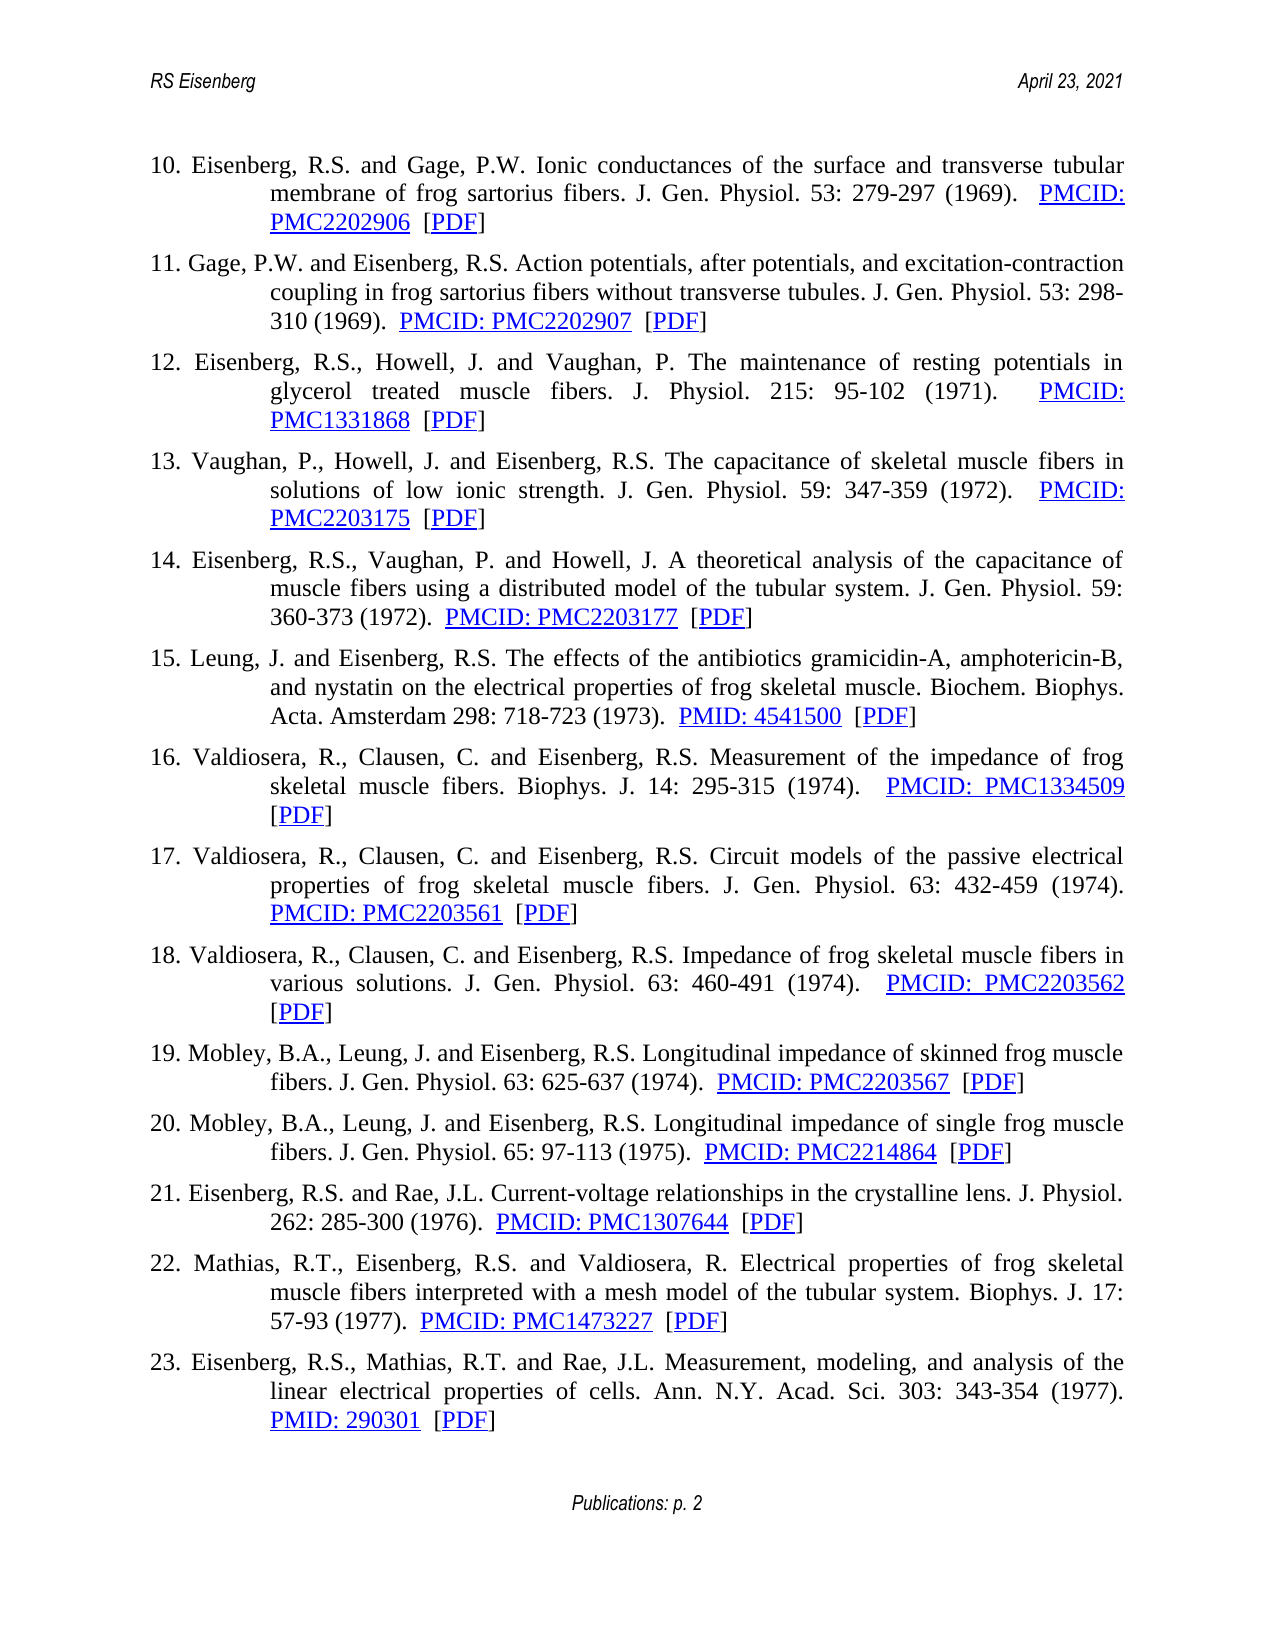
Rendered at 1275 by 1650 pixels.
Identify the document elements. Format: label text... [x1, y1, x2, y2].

text 16. Valdiosera, R., Clausen, C. and Eisenberg, R.S. Measurement of the impedance of frog skeletal muscle fibers. Biophys. J. 14: 295-315 (1974). PMCID: PMC1334509 [PDF] [150, 742, 1125, 828]
text 21. Eisenberg, R.S. and Rae, J.L. Current-voltage relationships in the crystalline lens. J. Physiol. 262: 285-300 (1976). PMCID: PMC1307644 [PDF] [150, 1178, 1125, 1236]
text 12. Eisenberg, R.S., Howell, J. and Vaughan, P. The maintenance of resting potentials in glycerol treated muscle fibers. J. Physiol. 215: 95-102 (1971). PMCID: PMC1331868 [PDF] [150, 347, 1125, 433]
text 13. Vaughan, P., Howell, J. and Eisenberg, R.S. The capacitance of skeletal muscle fibers in solutions of low ionic strength. J. Gen. Physiol. 59: 347-359 (1972). PMCID: PMC2203175 [PDF] [150, 446, 1125, 532]
text 15. Leung, J. and Eisenberg, R.S. The effects of the antibiotics gramicidin-A, amphotericin-B, and nystatin on the electrical properties of frog skeletal muscle. Biochem. Biophys. Acta. Amsterdam 298: 718-723 (1973). PMID: 4541500 [PDF] [150, 643, 1125, 730]
text 10. Eisenberg, R.S. and Gage, P.W. Ionic conductances of the surface and transverse tubular membrane of frog sartorius fibers. J. Gen. Physiol. 53: 279-297 (1969). PMCID: PMC2202906 [PDF] [150, 150, 1125, 236]
text 20. Mobley, B.A., Leung, J. and Eisenberg, R.S. Longitudinal impedance of single frog muscle fibers. J. Gen. Physiol. 65: 97-113 (1975). PMCID: PMC2214864 [PDF] [150, 1108, 1125, 1166]
text 11. Gage, P.W. and Eisenberg, R.S. Action potentials, after potentials, and excitation-contraction coupling in frog sartorius fibers without transverse tubules. J. Gen. Physiol. 53: 298-310 (1969). PMCID: PMC2202907 [PDF] [150, 248, 1125, 335]
text 23. Eisenberg, R.S., Mathias, R.T. and Rae, J.L. Measurement, modeling, and analysis of the linear electrical properties of cells. Ann. N.Y. Acad. Sci. 303: 343-354 (1977). PMID: 290301 [PDF] [150, 1347, 1125, 1433]
text 18. Valdiosera, R., Clausen, C. and Eisenberg, R.S. Impedance of frog skeletal muscle fibers in various solutions. J. Gen. Physiol. 63: 460-491 (1974). PMCID: PMC2203562 [PDF] [150, 940, 1125, 1026]
text 14. Eisenberg, R.S., Vaughan, P. and Howell, J. A theoretical analysis of the capacitance of muscle fibers using a distributed model of the tubular system. J. Gen. Physiol. 59: 360-373 (1972). PMCID: PMC2203177 [PDF] [150, 545, 1125, 631]
text 19. Mobley, B.A., Leung, J. and Eisenberg, R.S. Longitudinal impedance of skinned frog muscle fibers. J. Gen. Physiol. 63: 625-637 (1974). PMCID: PMC2203567 [PDF] [150, 1038, 1125, 1096]
text 17. Valdiosera, R., Clausen, C. and Eisenberg, R.S. Circuit models of the passive electrical properties of frog skeletal muscle fibers. J. Gen. Physiol. 63: 432-459 (1974). PMCID: PMC2203561 [PDF] [150, 841, 1125, 927]
text 22. Mathias, R.T., Eisenberg, R.S. and Valdiosera, R. Electrical properties of frog skeletal muscle fibers interpreted with a mesh model of the tubular system. Biophys. J. 17: 57-93 (1977). PMCID: PMC1473227 [PDF] [150, 1248, 1125, 1335]
